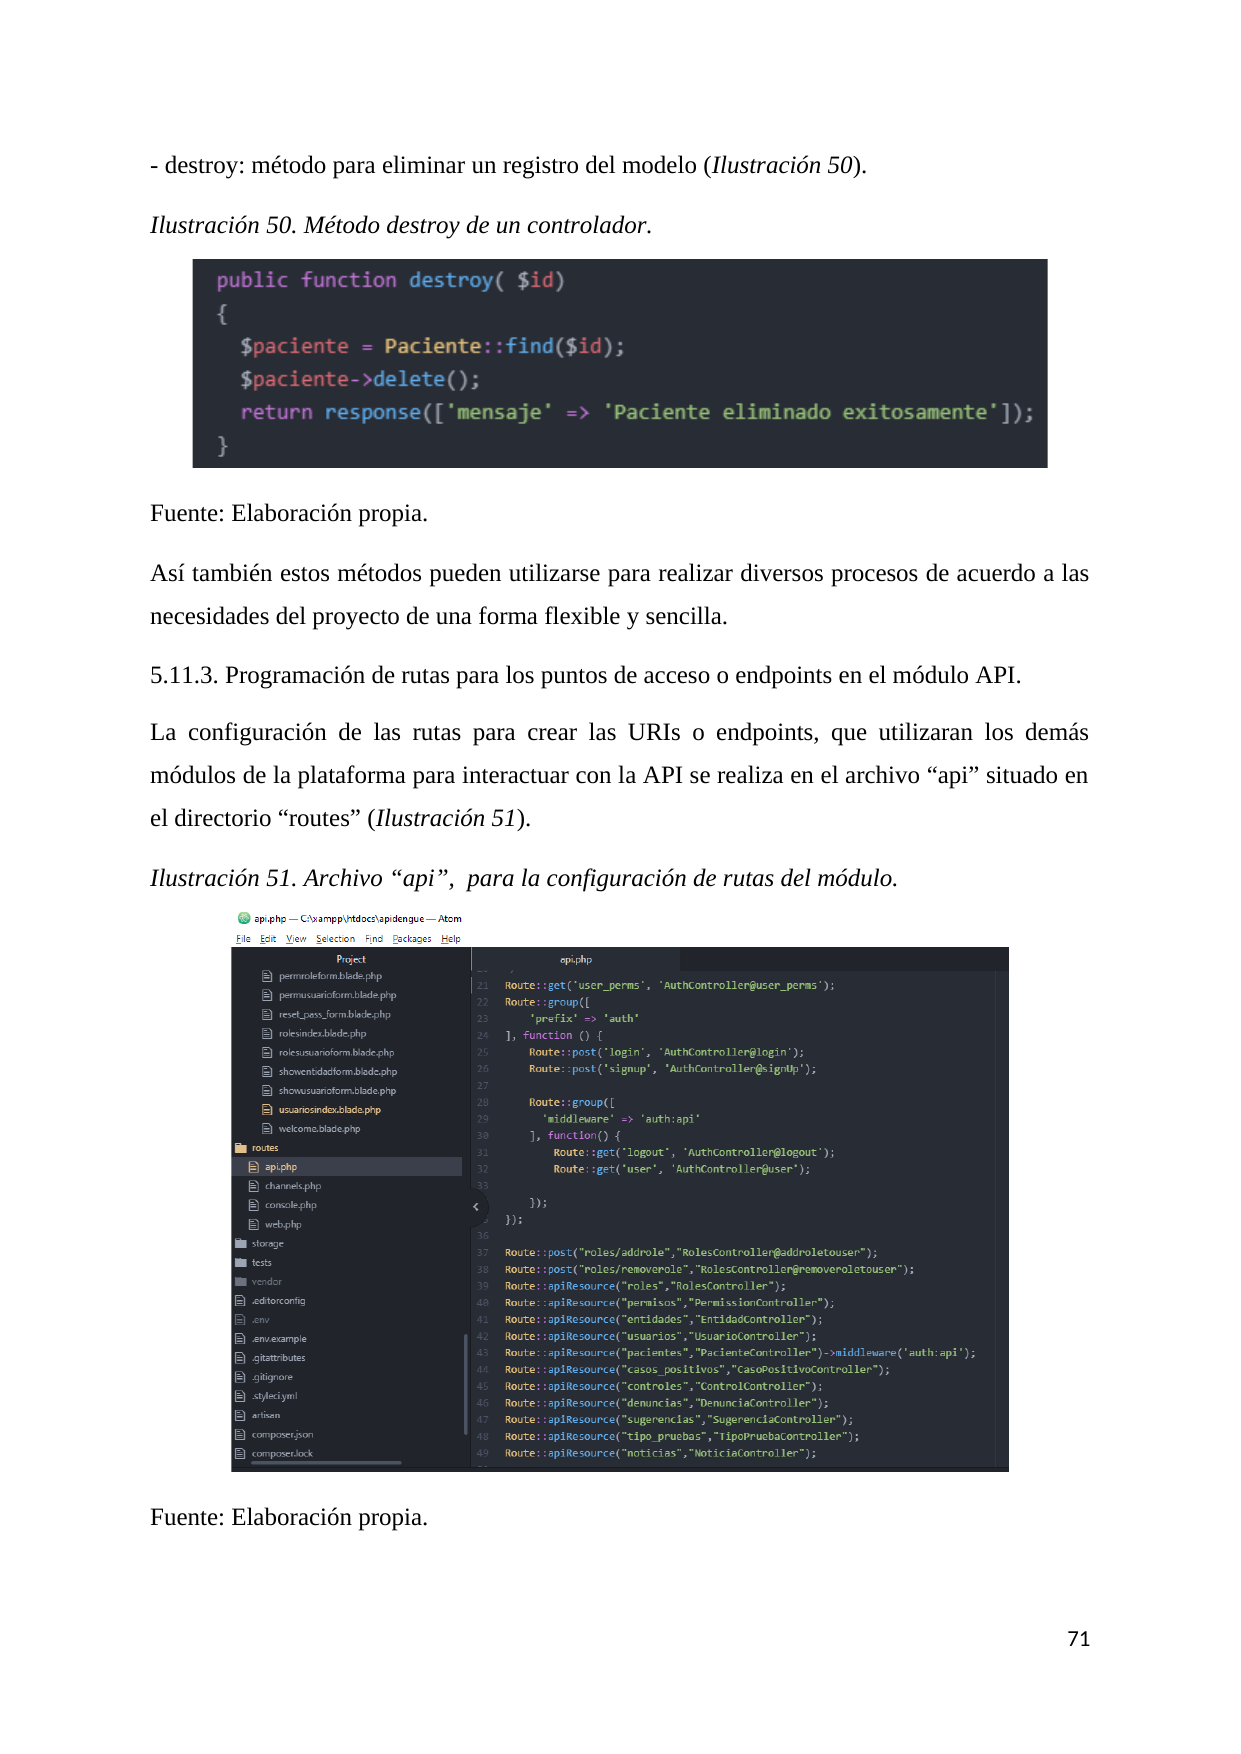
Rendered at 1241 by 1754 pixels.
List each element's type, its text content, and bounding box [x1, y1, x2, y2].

picture [192, 259, 1048, 468]
text Así también estos métodos pueden utilizarse para realizar diversos procesos de acuerdo a las necesidades del proyecto de una forma flexible y sencilla. [150, 558, 1090, 629]
subtitle 5.11.3. Programación de rutas para los puntos de acceso o endpoints en el módulo API. [150, 661, 1090, 689]
picture [231, 912, 1009, 1472]
text Fuente: Elaboración propia. [150, 1502, 1090, 1531]
text Ilustración 51. Archivo “api”, para la configuración de rutas del módulo. [150, 863, 1090, 891]
text La configuración de las rutas para crear las URIs o endpoints, que utilizaran los demás módulos de la plataforma para interactuar con la API se realiza en el archivo “api” situado en el directorio “routes” (Ilustración 51). [150, 717, 1090, 832]
text Fuente: Elaboración propia. [150, 498, 1090, 527]
text Ilustración 50. Método destroy de un controlador. [150, 210, 1090, 238]
text - destroy: método para eliminar un registro del modelo (Ilustración 50). [150, 150, 1090, 179]
